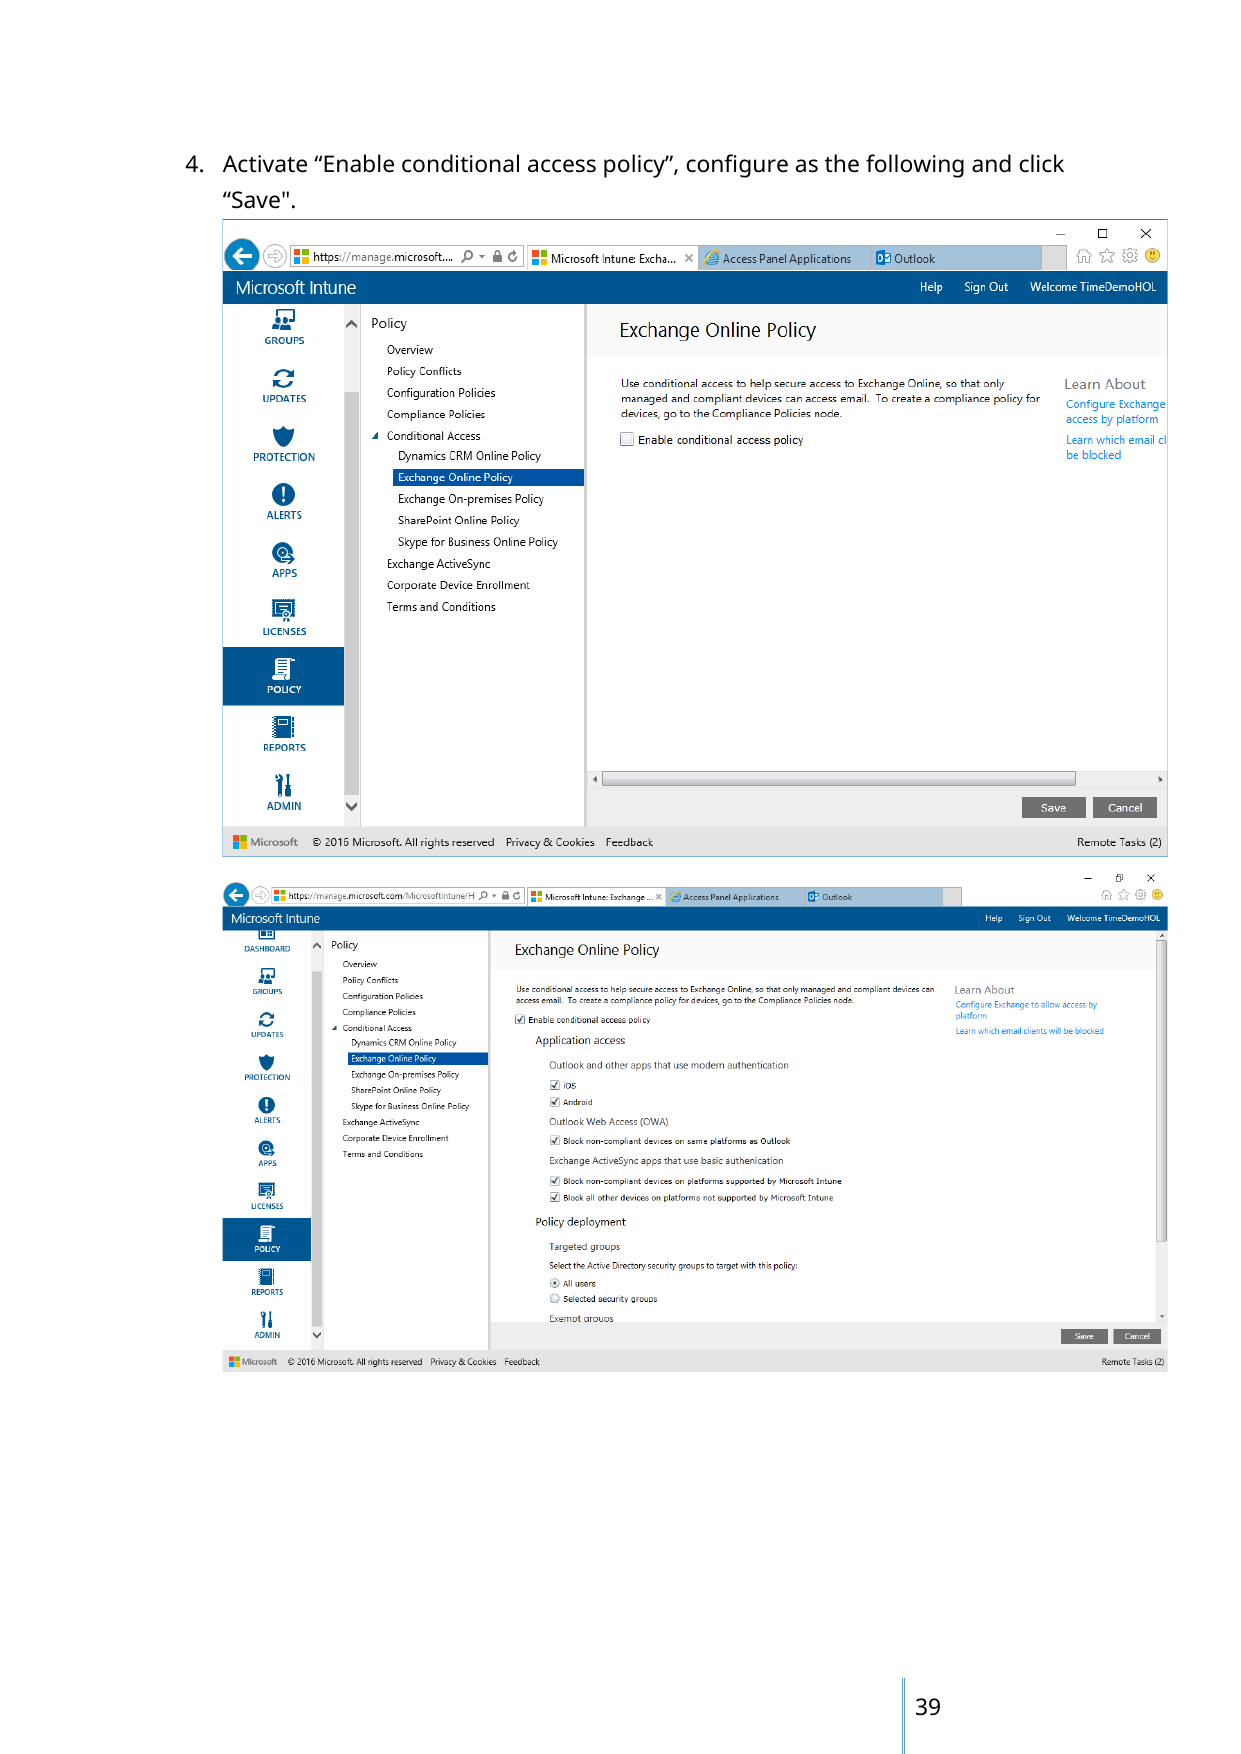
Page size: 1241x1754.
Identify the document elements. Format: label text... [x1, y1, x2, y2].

picture [222, 868, 1168, 1372]
picture [222, 219, 1168, 857]
